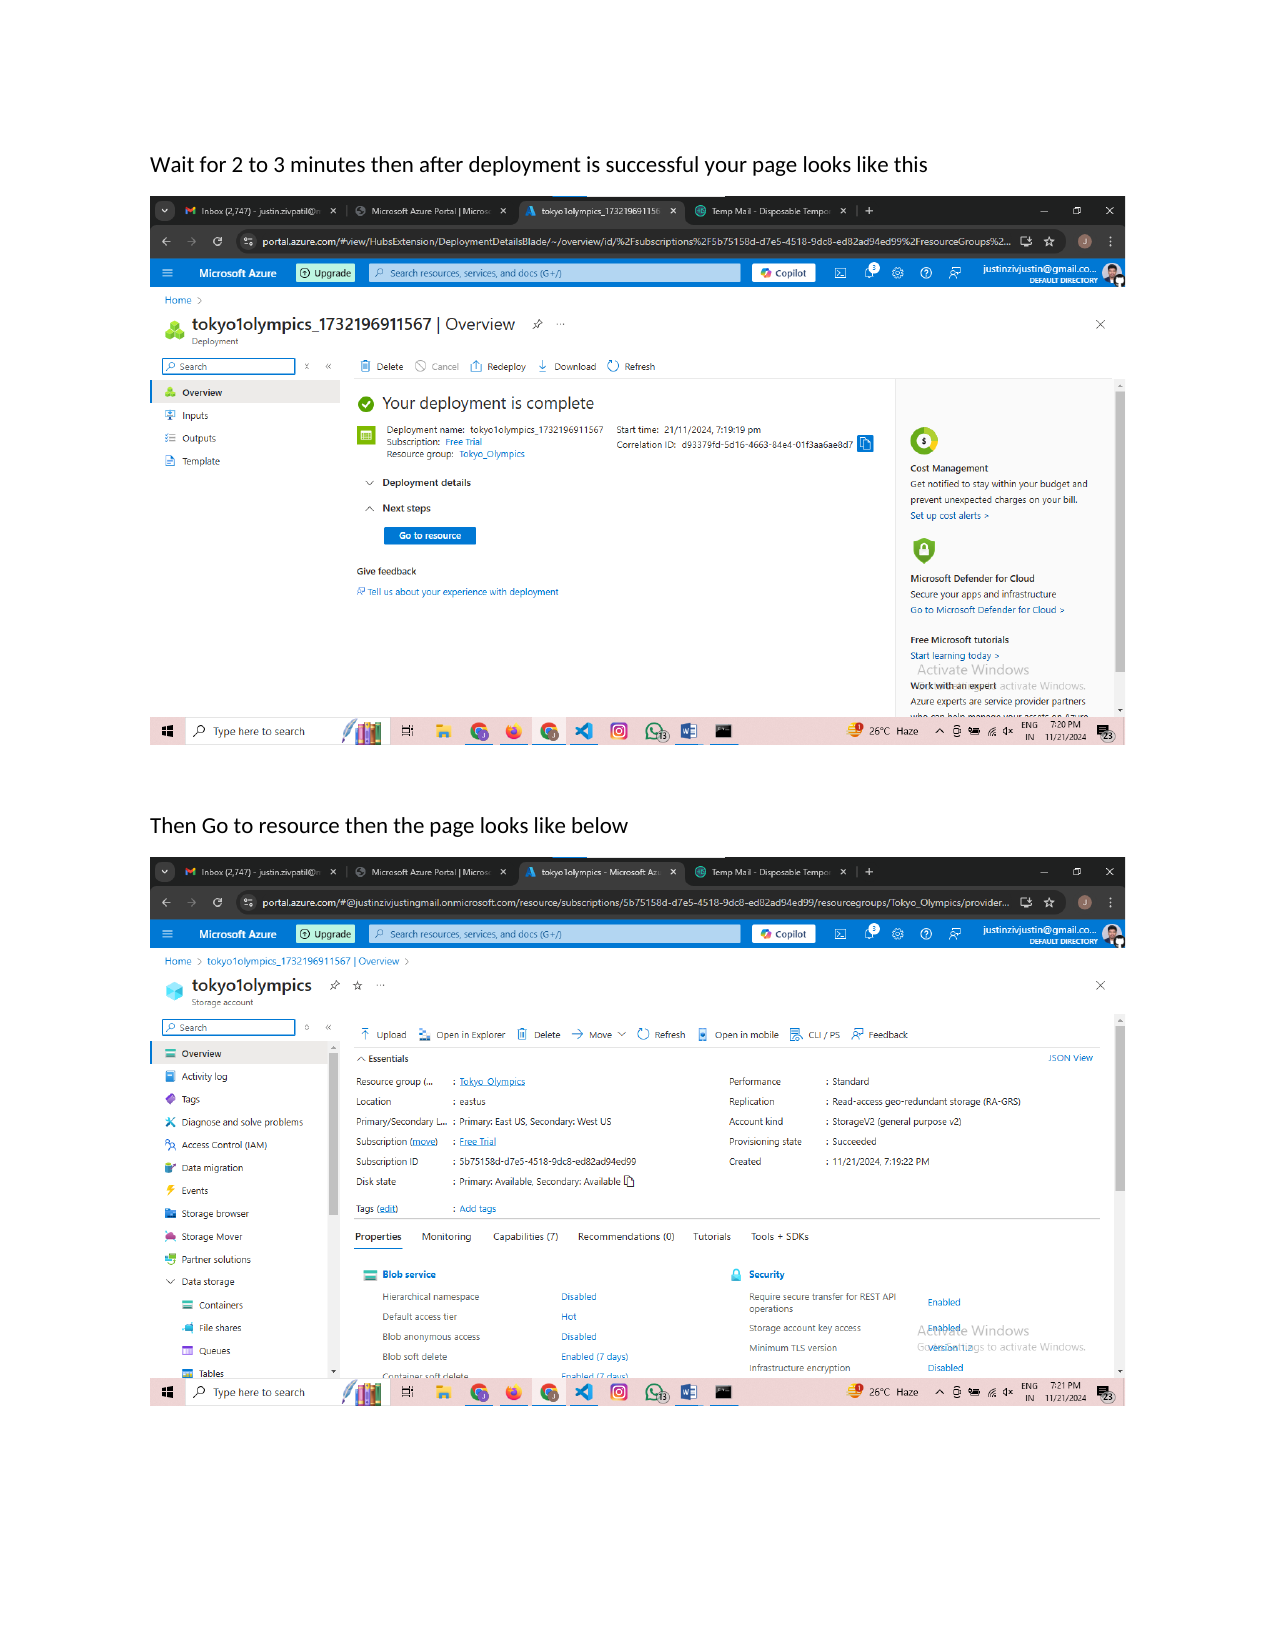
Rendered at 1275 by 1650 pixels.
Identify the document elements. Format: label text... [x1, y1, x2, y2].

text Then Go to resource then the page looks like below [150, 811, 1125, 839]
picture [150, 196, 1125, 745]
text Wait for 2 to 3 minutes then after deployment is successful your page looks like this [150, 150, 1125, 178]
picture [150, 857, 1125, 1406]
